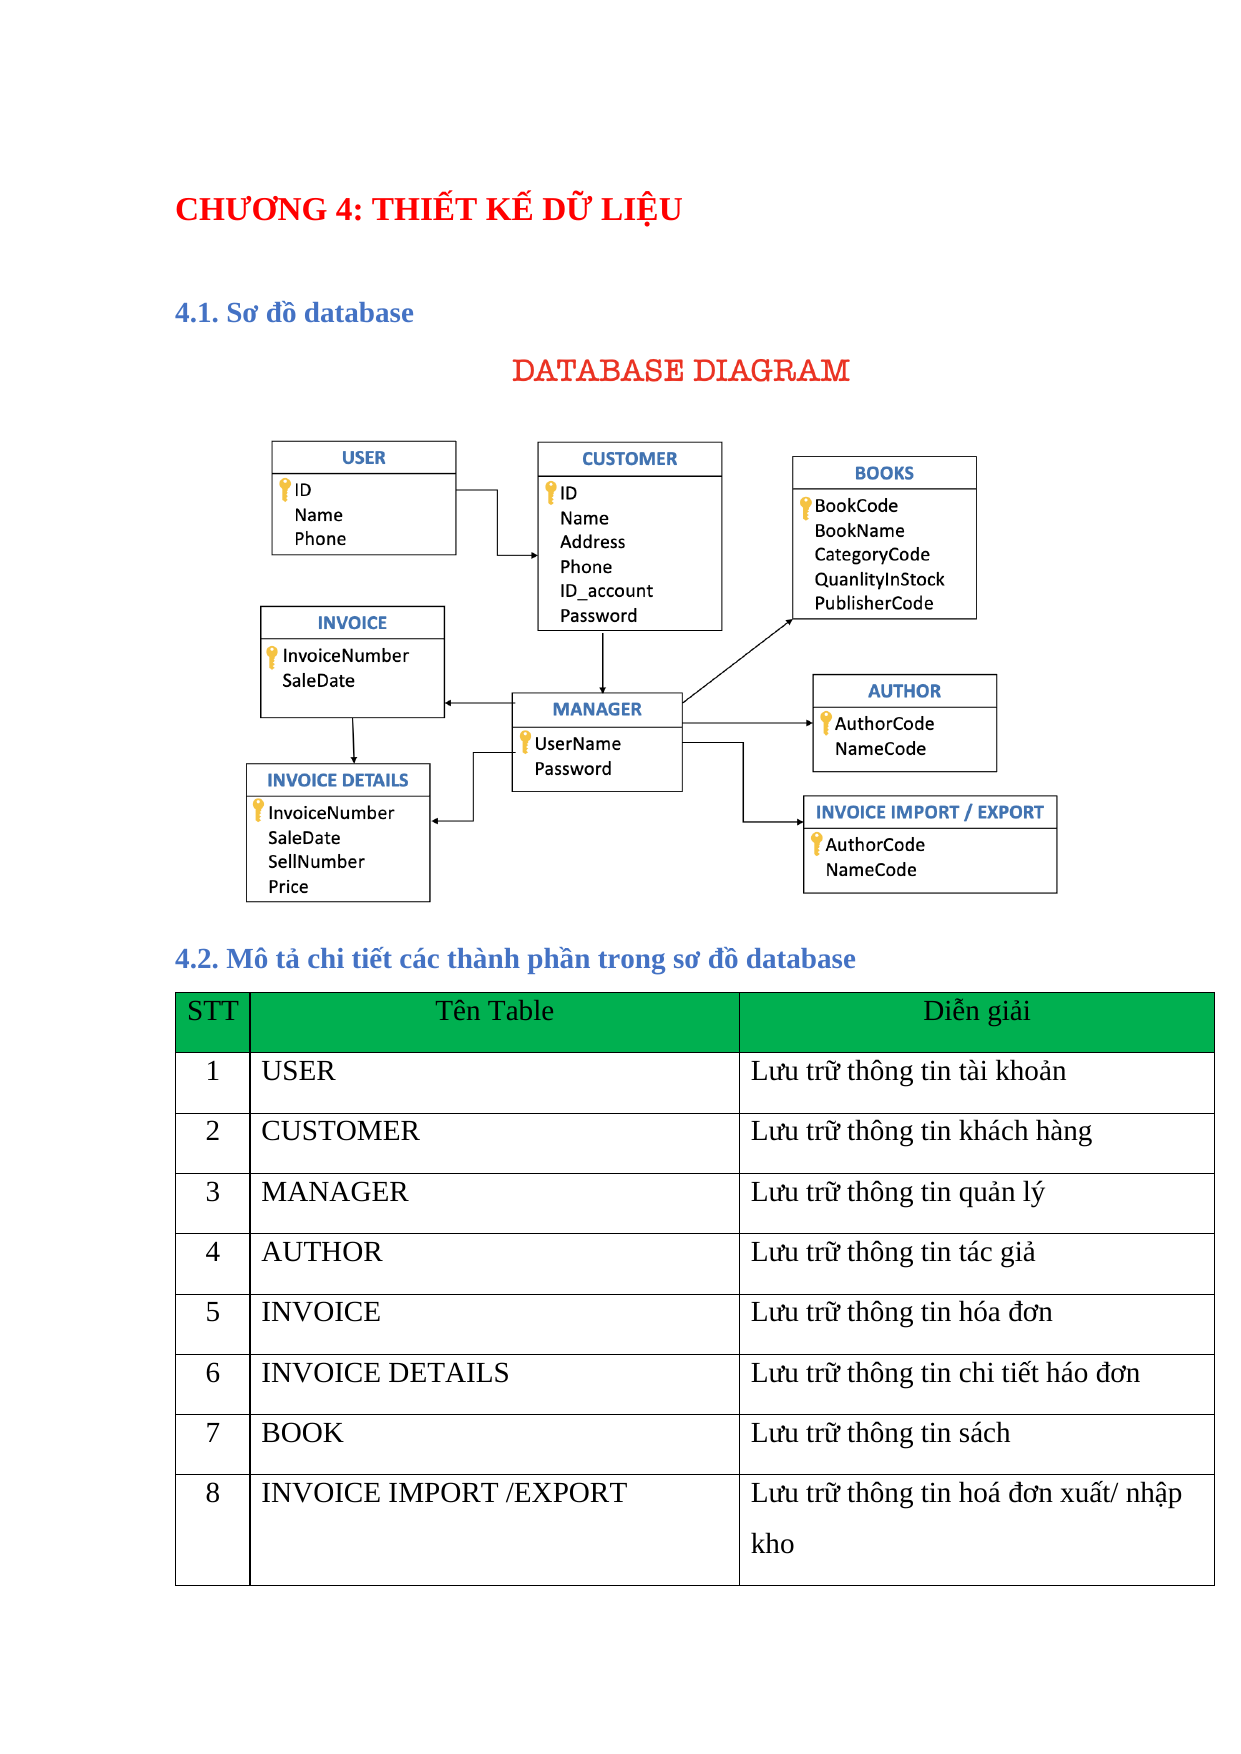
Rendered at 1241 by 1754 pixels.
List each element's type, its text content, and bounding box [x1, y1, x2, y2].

table_cell INVOICE IMPORT /EXPORT [251, 1475, 739, 1585]
table_cell Lưu trữ thông tin tác giả [740, 1234, 1214, 1293]
table_cell 8 [176, 1475, 249, 1585]
table_header STT [176, 993, 249, 1052]
table_cell Lưu trữ thông tin chi tiết háo đơn [740, 1355, 1214, 1414]
picture [175, 328, 1150, 915]
table_cell 3 [176, 1174, 249, 1233]
table_cell Lưu trữ thông tin hóa đơn [740, 1295, 1214, 1354]
table_cell Lưu trữ thông tin hoá đơn xuất/ nhập kho [740, 1475, 1214, 1585]
table_cell MANAGER [251, 1174, 739, 1233]
table_cell USER [251, 1053, 739, 1112]
subtitle 4.2. Mô tả chi tiết các thành phần trong sơ đồ database [175, 942, 1151, 975]
table_cell AUTHOR [251, 1234, 739, 1293]
table_cell 6 [176, 1355, 249, 1414]
table_cell INVOICE DETAILS [251, 1355, 739, 1414]
table_cell Lưu trữ thông tin sách [740, 1415, 1214, 1474]
table_header Diễn giải [740, 993, 1214, 1052]
table_cell 1 [176, 1053, 249, 1112]
table_cell INVOICE [251, 1295, 739, 1354]
table_cell Lưu trữ thông tin quản lý [740, 1174, 1214, 1233]
table_cell BOOK [251, 1415, 739, 1474]
subtitle CHƯƠNG 4: THIẾT KẾ DỮ LIỆU [175, 189, 1151, 228]
subtitle 4.1. Sơ đồ database [175, 295, 1151, 329]
table_cell Lưu trữ thông tin tài khoản [740, 1053, 1214, 1112]
table_cell CUSTOMER [251, 1114, 739, 1173]
table_cell 5 [176, 1295, 249, 1354]
table_cell 2 [176, 1114, 249, 1173]
table_header Tên Table [251, 993, 739, 1052]
table_cell 7 [176, 1415, 249, 1474]
table_cell 4 [176, 1234, 249, 1293]
table_cell Lưu trữ thông tin khách hàng [740, 1114, 1214, 1173]
